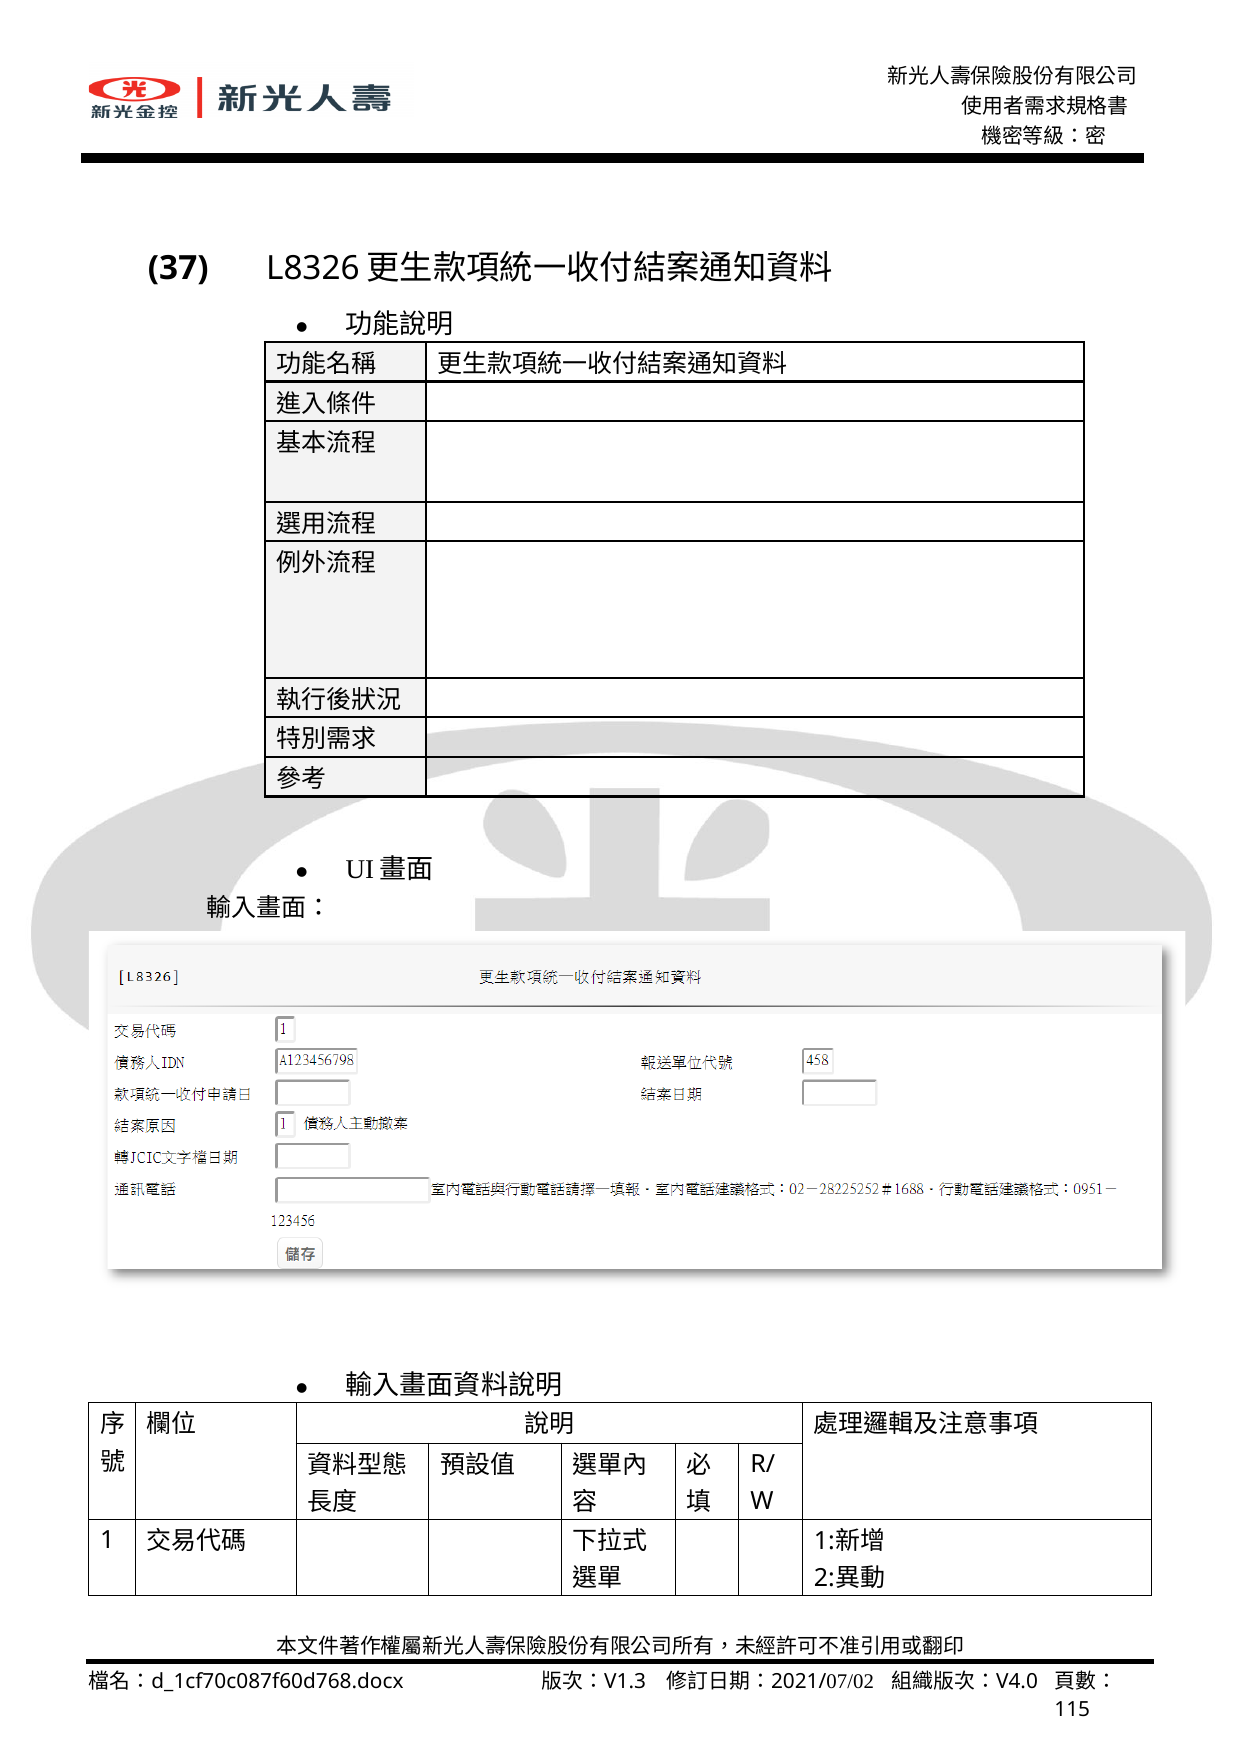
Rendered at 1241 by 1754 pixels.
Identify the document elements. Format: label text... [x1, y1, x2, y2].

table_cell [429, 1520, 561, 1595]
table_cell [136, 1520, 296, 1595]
list UI畫面 [295, 847, 1152, 887]
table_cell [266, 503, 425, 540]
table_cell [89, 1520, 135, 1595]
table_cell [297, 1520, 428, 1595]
picture [25, 713, 1215, 1307]
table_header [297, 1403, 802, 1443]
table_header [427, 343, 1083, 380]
text 輸入畫面： [207, 887, 1152, 924]
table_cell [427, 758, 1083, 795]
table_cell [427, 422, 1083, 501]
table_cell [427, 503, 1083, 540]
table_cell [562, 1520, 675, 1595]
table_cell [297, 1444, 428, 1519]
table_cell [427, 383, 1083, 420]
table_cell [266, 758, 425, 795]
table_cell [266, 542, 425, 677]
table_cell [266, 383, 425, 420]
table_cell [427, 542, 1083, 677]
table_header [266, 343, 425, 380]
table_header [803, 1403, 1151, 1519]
list 功能說明 [295, 302, 1152, 341]
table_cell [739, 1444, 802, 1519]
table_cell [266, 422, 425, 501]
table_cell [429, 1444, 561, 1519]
list 輸入畫面資料說明 [295, 1363, 1152, 1402]
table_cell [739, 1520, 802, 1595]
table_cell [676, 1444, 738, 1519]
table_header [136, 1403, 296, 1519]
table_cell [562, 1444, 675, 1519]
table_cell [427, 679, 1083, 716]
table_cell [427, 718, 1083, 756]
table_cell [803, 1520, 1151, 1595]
picture [88, 61, 414, 118]
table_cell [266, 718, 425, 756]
subtitle L8326更生款項統一收付結案通知資料 [148, 241, 1152, 289]
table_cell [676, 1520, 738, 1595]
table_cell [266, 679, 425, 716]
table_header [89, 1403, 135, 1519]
